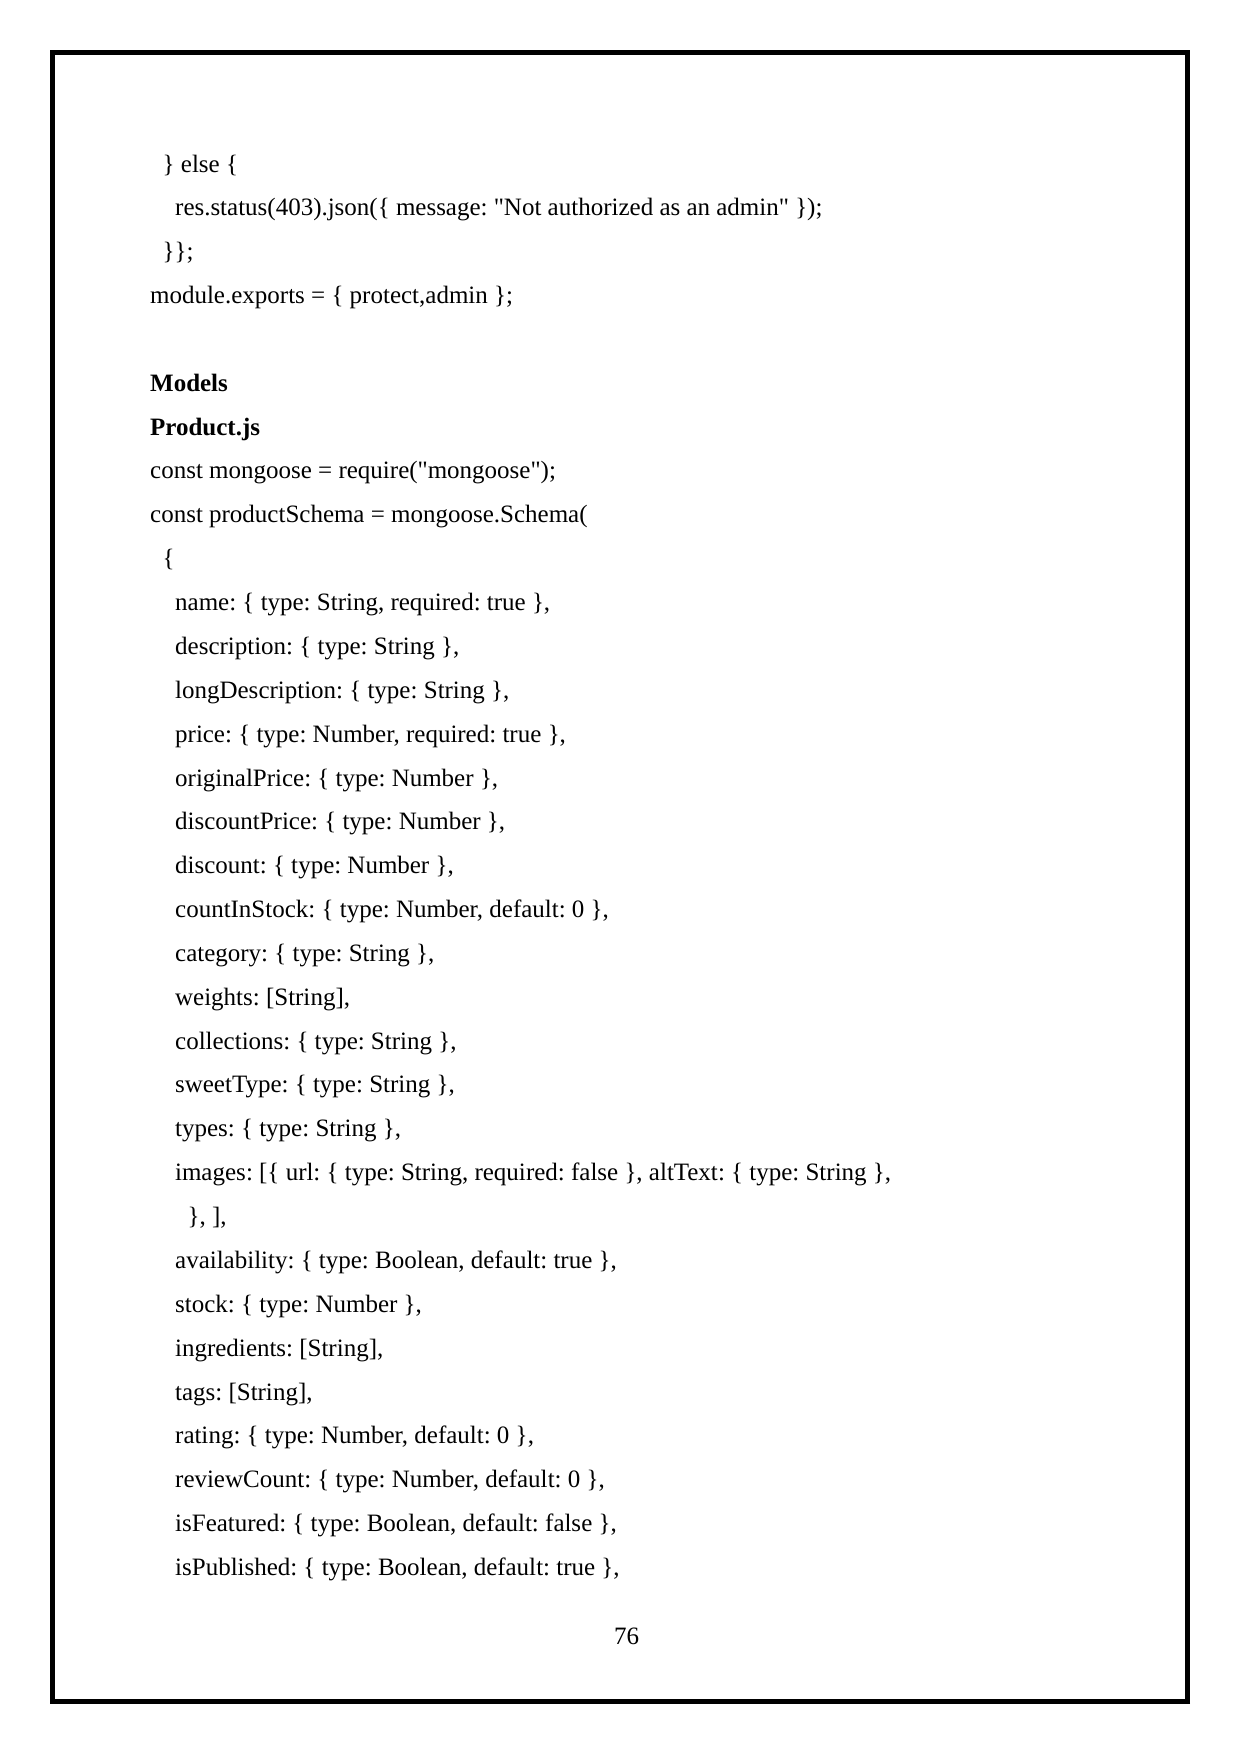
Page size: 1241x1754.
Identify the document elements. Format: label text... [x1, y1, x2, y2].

text Product.js [150, 412, 1060, 441]
text } else { [150, 149, 1060, 177]
text description: { type: String }, [150, 631, 1060, 660]
text reviewCount: { type: Number, default: 0 }, [150, 1464, 1060, 1493]
text weights: [String], [150, 982, 1060, 1011]
text isPublished: { type: Boolean, default: true }, [150, 1552, 1060, 1581]
text longDescription: { type: String }, [150, 675, 1060, 704]
text isFeatured: { type: Boolean, default: false }, [150, 1508, 1060, 1537]
text stock: { type: Number }, [150, 1289, 1060, 1318]
text const productSchema = mongoose.Schema( [150, 499, 1060, 528]
text sweetType: { type: String }, [150, 1069, 1060, 1098]
text discountPrice: { type: Number }, [150, 806, 1060, 835]
text originalPrice: { type: Number }, [150, 763, 1060, 791]
text collections: { type: String }, [150, 1026, 1060, 1054]
text }}; [150, 236, 1060, 265]
text images: [{ url: { type: String, required: false }, altText: { type: String }, [150, 1157, 1060, 1186]
text discount: { type: Number }, [150, 850, 1060, 879]
text }, ], [150, 1201, 1060, 1230]
text { [150, 543, 1060, 572]
text Models [150, 368, 1060, 397]
text const mongoose = require("mongoose"); [150, 456, 1060, 484]
text availability: { type: Boolean, default: true }, [150, 1245, 1060, 1274]
text res.status(403).json({ message: "Not authorized as an admin" }); [150, 192, 1060, 221]
text tags: [String], [150, 1377, 1060, 1405]
text countInStock: { type: Number, default: 0 }, [150, 894, 1060, 923]
text category: { type: String }, [150, 938, 1060, 967]
text name: { type: String, required: true }, [150, 587, 1060, 616]
text price: { type: Number, required: true }, [150, 719, 1060, 747]
text types: { type: String }, [150, 1113, 1060, 1142]
text ingredients: [String], [150, 1333, 1060, 1361]
text rating: { type: Number, default: 0 }, [150, 1420, 1060, 1449]
text module.exports = { protect,admin }; [150, 280, 1060, 309]
